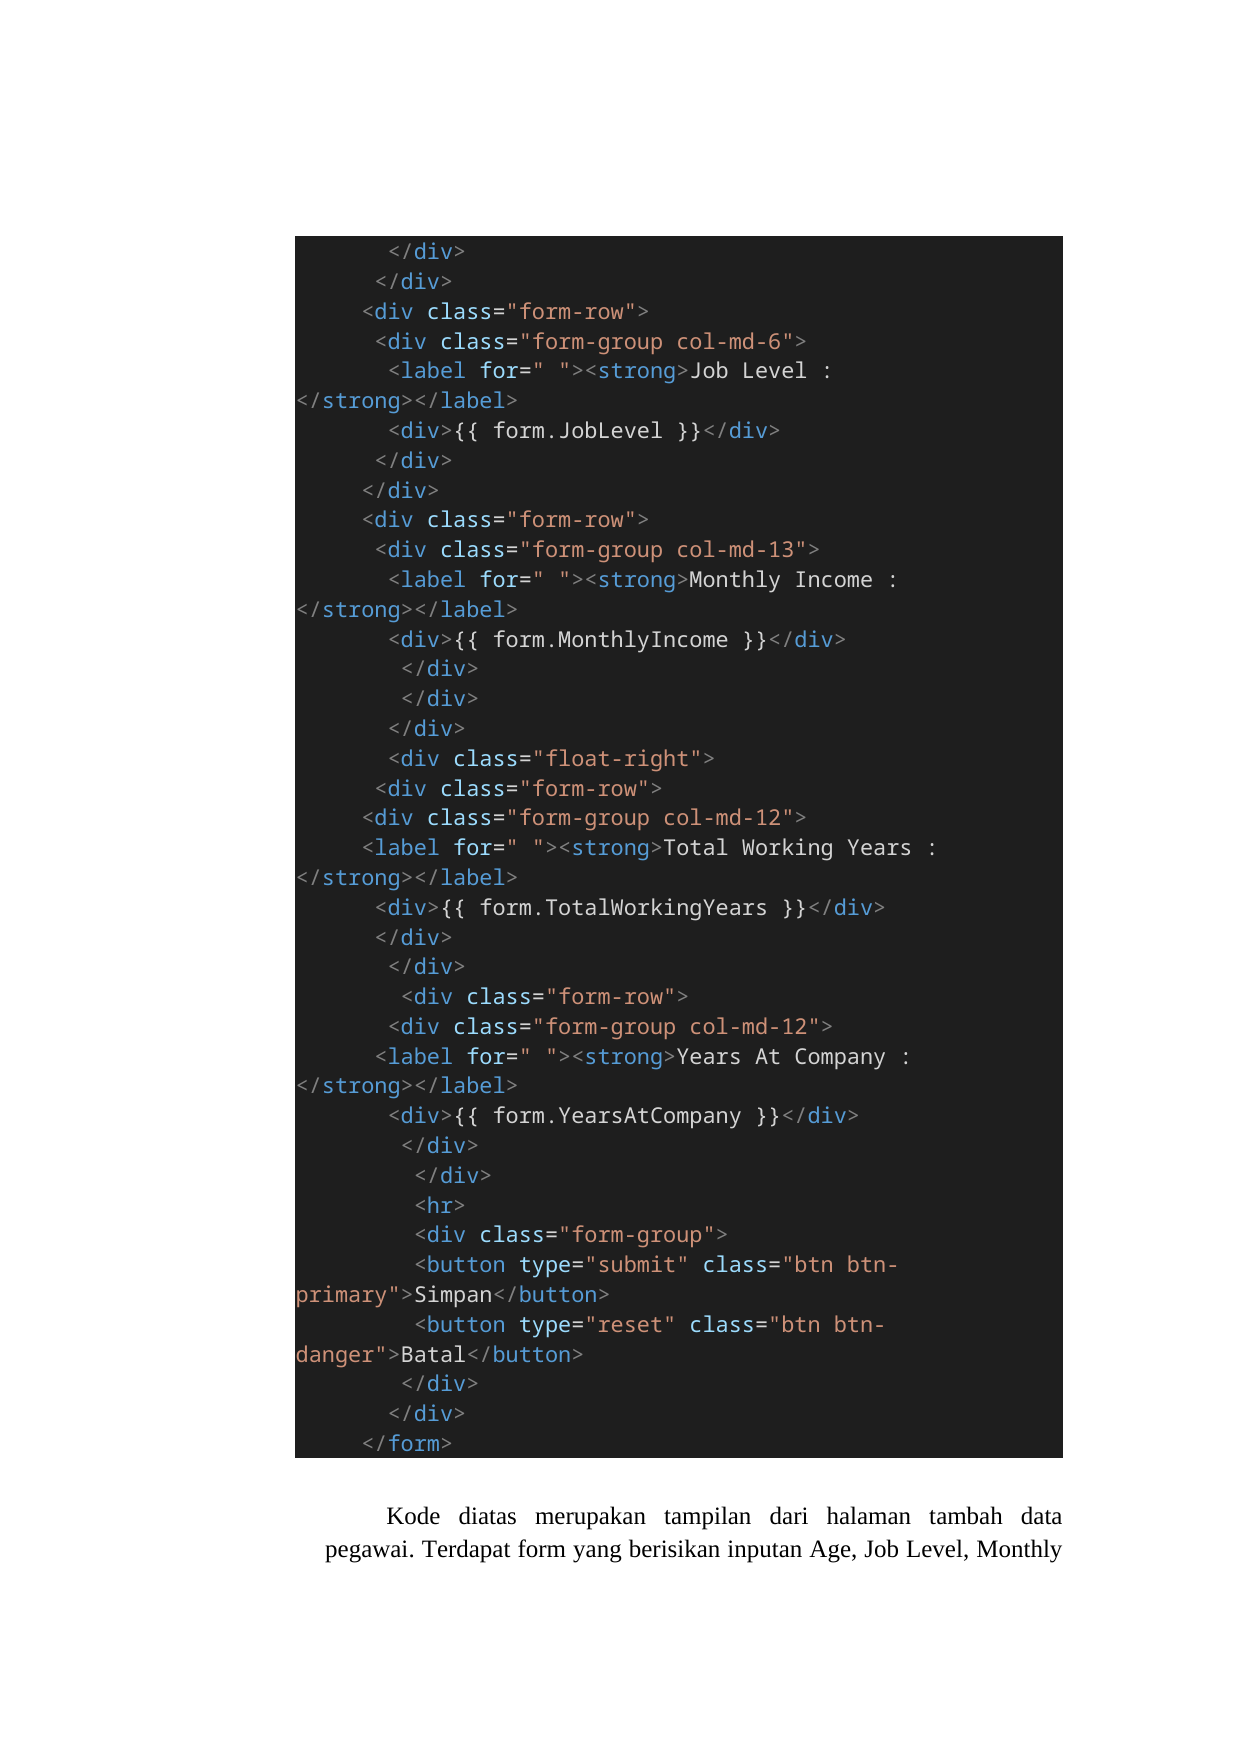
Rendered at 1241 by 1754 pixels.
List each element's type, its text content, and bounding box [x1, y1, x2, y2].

text </div> [295, 474, 1063, 504]
text </div> [295, 713, 1063, 743]
text </div> [295, 1368, 1063, 1398]
text <hr> [295, 1189, 1063, 1219]
text </div> [295, 653, 1063, 683]
text </div> [295, 1398, 1063, 1428]
text <div class="form-row"> [295, 504, 1063, 534]
text <div>{{ form.TotalWorkingYears }}</div> [295, 892, 1063, 921]
text <div>{{ form.MonthlyIncome }}</div> [295, 623, 1063, 653]
text <button type="submit" class="btn btn-primary">Simpan</button> [295, 1249, 1063, 1309]
text </div> [295, 1130, 1063, 1160]
text <div>{{ form.YearsAtCompany }}</div> [295, 1100, 1063, 1130]
text <div class="form-group col-md-12"> [295, 802, 1063, 832]
text <div class="form-row"> [295, 772, 1063, 802]
text <label for=" "><strong>Monthly Income : </strong></label> [295, 564, 1063, 623]
text </div> [295, 683, 1063, 713]
text <div>{{ form.JobLevel }}</div> [295, 415, 1063, 445]
text </div> [295, 1160, 1063, 1189]
text <div class="form-group col-md-6"> [295, 326, 1063, 355]
text </div> [295, 236, 1063, 266]
text </div> [295, 951, 1063, 981]
text </form> [295, 1428, 1063, 1458]
text <div class="form-group"> [295, 1219, 1063, 1249]
text <button type="reset" class="btn btn-danger">Batal</button> [295, 1309, 1063, 1368]
text <label for=" "><strong>Job Level : </strong></label> [295, 355, 1063, 415]
text </div> [295, 445, 1063, 474]
text <div class="form-row"> [295, 981, 1063, 1011]
text <label for=" "><strong>Years At Company : </strong></label> [295, 1041, 1063, 1100]
text <div class="form-group col-md-12"> [295, 1011, 1063, 1041]
text <label for=" "><strong>Total Working Years : </strong></label> [295, 832, 1063, 892]
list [325, 1501, 1063, 1563]
text <div class="form-row"> [295, 296, 1063, 326]
text </div> [295, 921, 1063, 951]
text <div class="float-right"> [295, 743, 1063, 772]
text <div class="form-group col-md-13"> [295, 534, 1063, 564]
text </div> [295, 266, 1063, 296]
